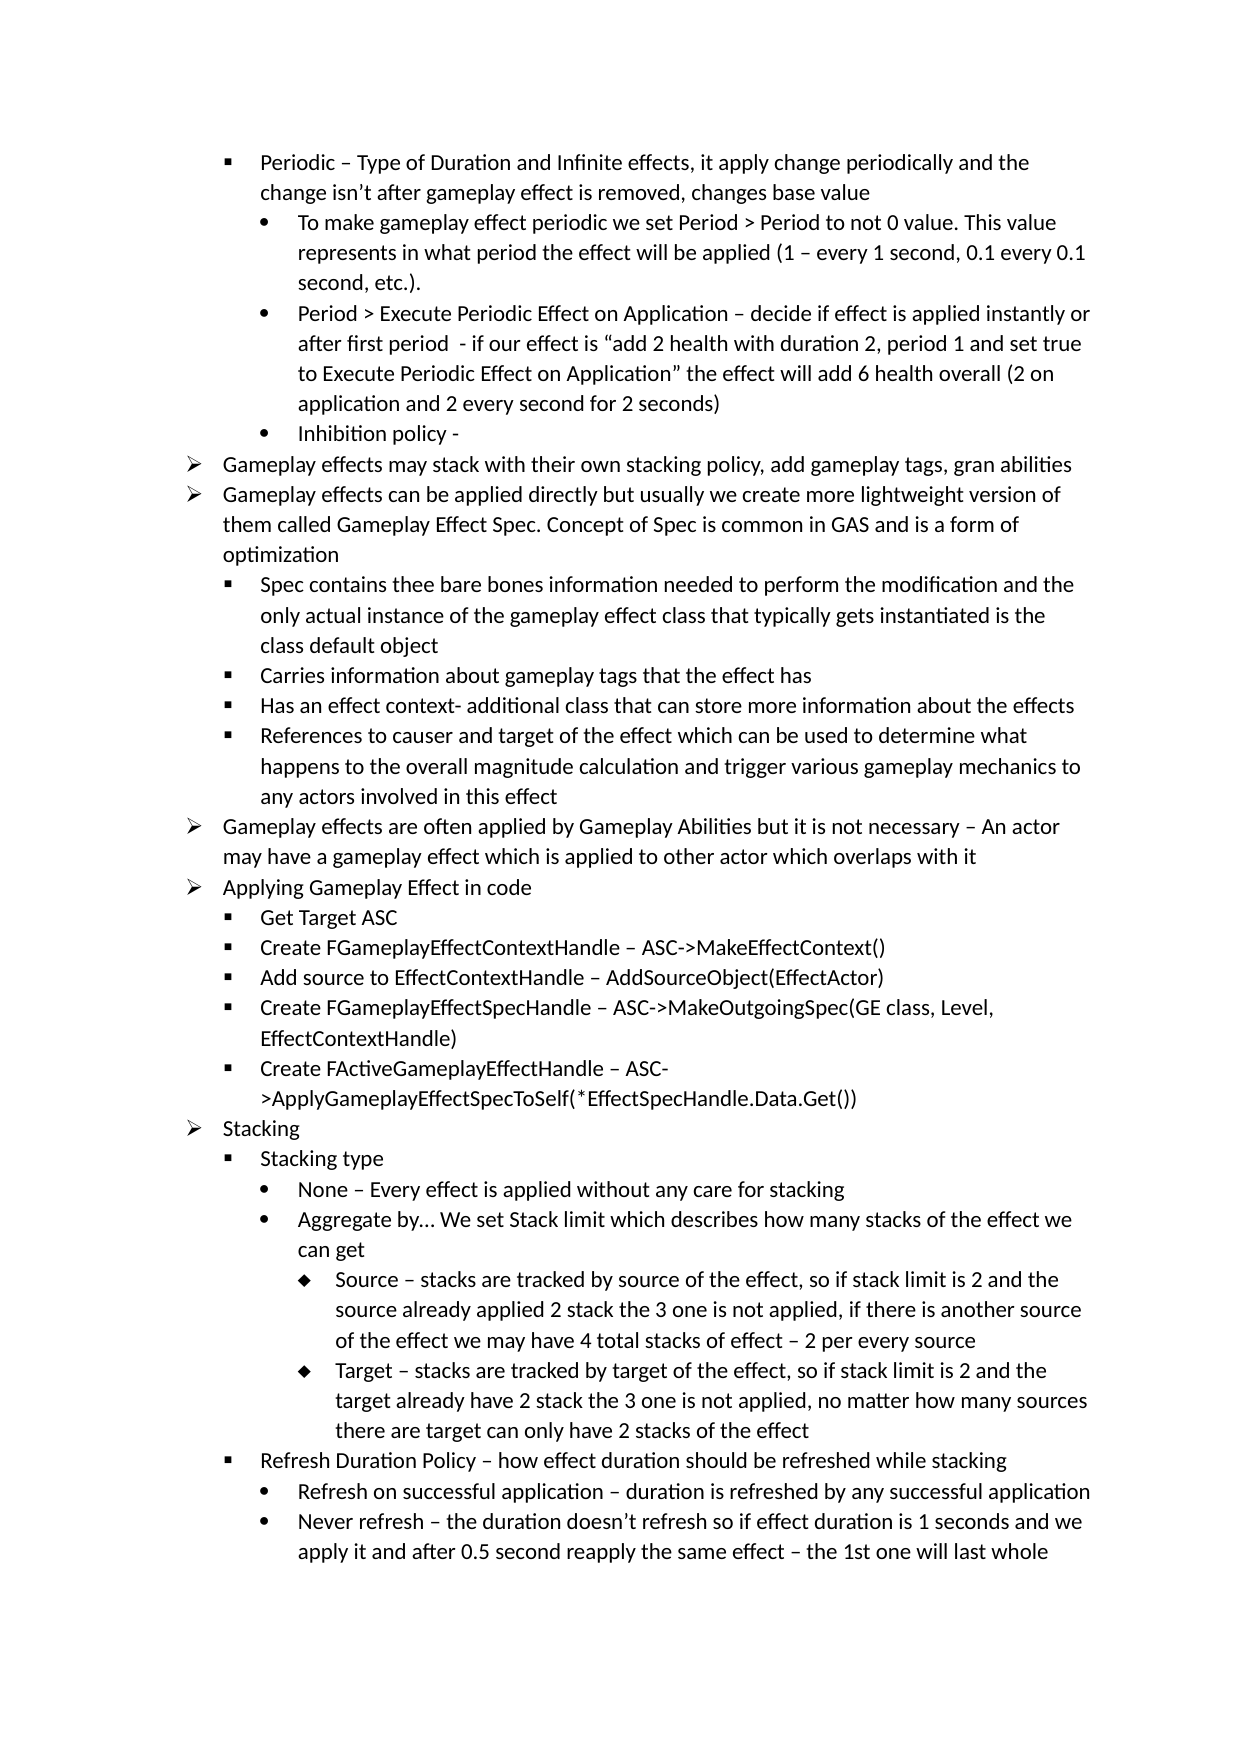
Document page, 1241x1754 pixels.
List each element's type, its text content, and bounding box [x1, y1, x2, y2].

list Has an effect context- additional class that can store more information about the effects [223, 691, 1093, 719]
list Target – stacks are tracked by target of the effect, so if stack limit is 2 and the target already have 2 stack the 3 one is not applied, no matter how many sources there are target can only have 2 stacks of the effect [298, 1356, 1093, 1444]
list Stacking type [223, 1144, 1093, 1172]
list Gameplay effects are often applied by Gameplay Abilities but it is not necessary – An actor may have a gameplay effect which is applied to other actor which overlaps with it [185, 812, 1093, 870]
list Applying Gameplay Effect in code [185, 873, 1093, 901]
list Add source to EffectContextHandle – AddSourceObject(EffectActor) [223, 963, 1093, 991]
list Spec contains thee bare bones information needed to perform the modification and the only actual instance of the gameplay effect class that typically gets instantiated is the class default object [223, 571, 1093, 659]
list Gameplay effects can be applied directly but usually we create more lightweight version of them called Gameplay Effect Spec. Concept of Spec is common in GAS and is a form of optimization [185, 480, 1093, 568]
list Refresh on successful application – duration is refreshed by any successful application [260, 1477, 1093, 1505]
list Get Target ASC [223, 903, 1093, 931]
list Create FGameplayEffectContextHandle – ASC->MakeEffectContext() [223, 933, 1093, 961]
list Aggregate by… We set Stack limit which describes how many stacks of the effect we can get [260, 1205, 1093, 1263]
list Period > Execute Periodic Effect on Application – decide if effect is applied instantly or after first period - if our effect is “add 2 health with duration 2, period 1 and set true to Execute Periodic Effect on Application” the effect will add 6 health overall (2 on application and 2 every second for 2 seconds) [260, 299, 1093, 417]
list Create FActiveGameplayEffectHandle – ASC->ApplyGameplayEffectSpecToSelf(*EffectSpecHandle.Data.Get()) [223, 1054, 1093, 1112]
list Source – stacks are tracked by source of the effect, so if stack limit is 2 and the source already applied 2 stack the 3 one is not applied, if there is another source of the effect we may have 4 total stacks of effect – 2 per every source [298, 1265, 1093, 1354]
list References to causer and target of the effect which can be used to determine what happens to the overall magnitude calculation and trigger various gameplay mechanics to any actors involved in this effect [223, 722, 1093, 810]
list Create FGameplayEffectSpecHandle – ASC->MakeOutgoingSpec(GE class, Level, EffectContextHandle) [223, 993, 1093, 1052]
list Carries information about gameplay tags that the effect has [223, 661, 1093, 689]
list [260, 1507, 1093, 1565]
list Stacking [185, 1114, 1093, 1142]
list None – Every effect is applied without any care for stacking [260, 1175, 1093, 1203]
list To make gameplay effect periodic we set Period > Period to not 0 value. This value represents in what period the effect will be applied (1 – every 1 second, 0.1 every 0.1 second, etc.). [260, 208, 1093, 296]
list Refresh Duration Policy – how effect duration should be refreshed while stacking [223, 1447, 1093, 1474]
list Periodic – Type of Duration and Infinite effects, it apply change periodically and the change isn’t after gameplay effect is removed, changes base value [223, 148, 1093, 206]
list Inhibition policy - [260, 419, 1093, 447]
list Gameplay effects may stack with their own stacking policy, add gameplay tags, gran abilities [185, 450, 1093, 478]
